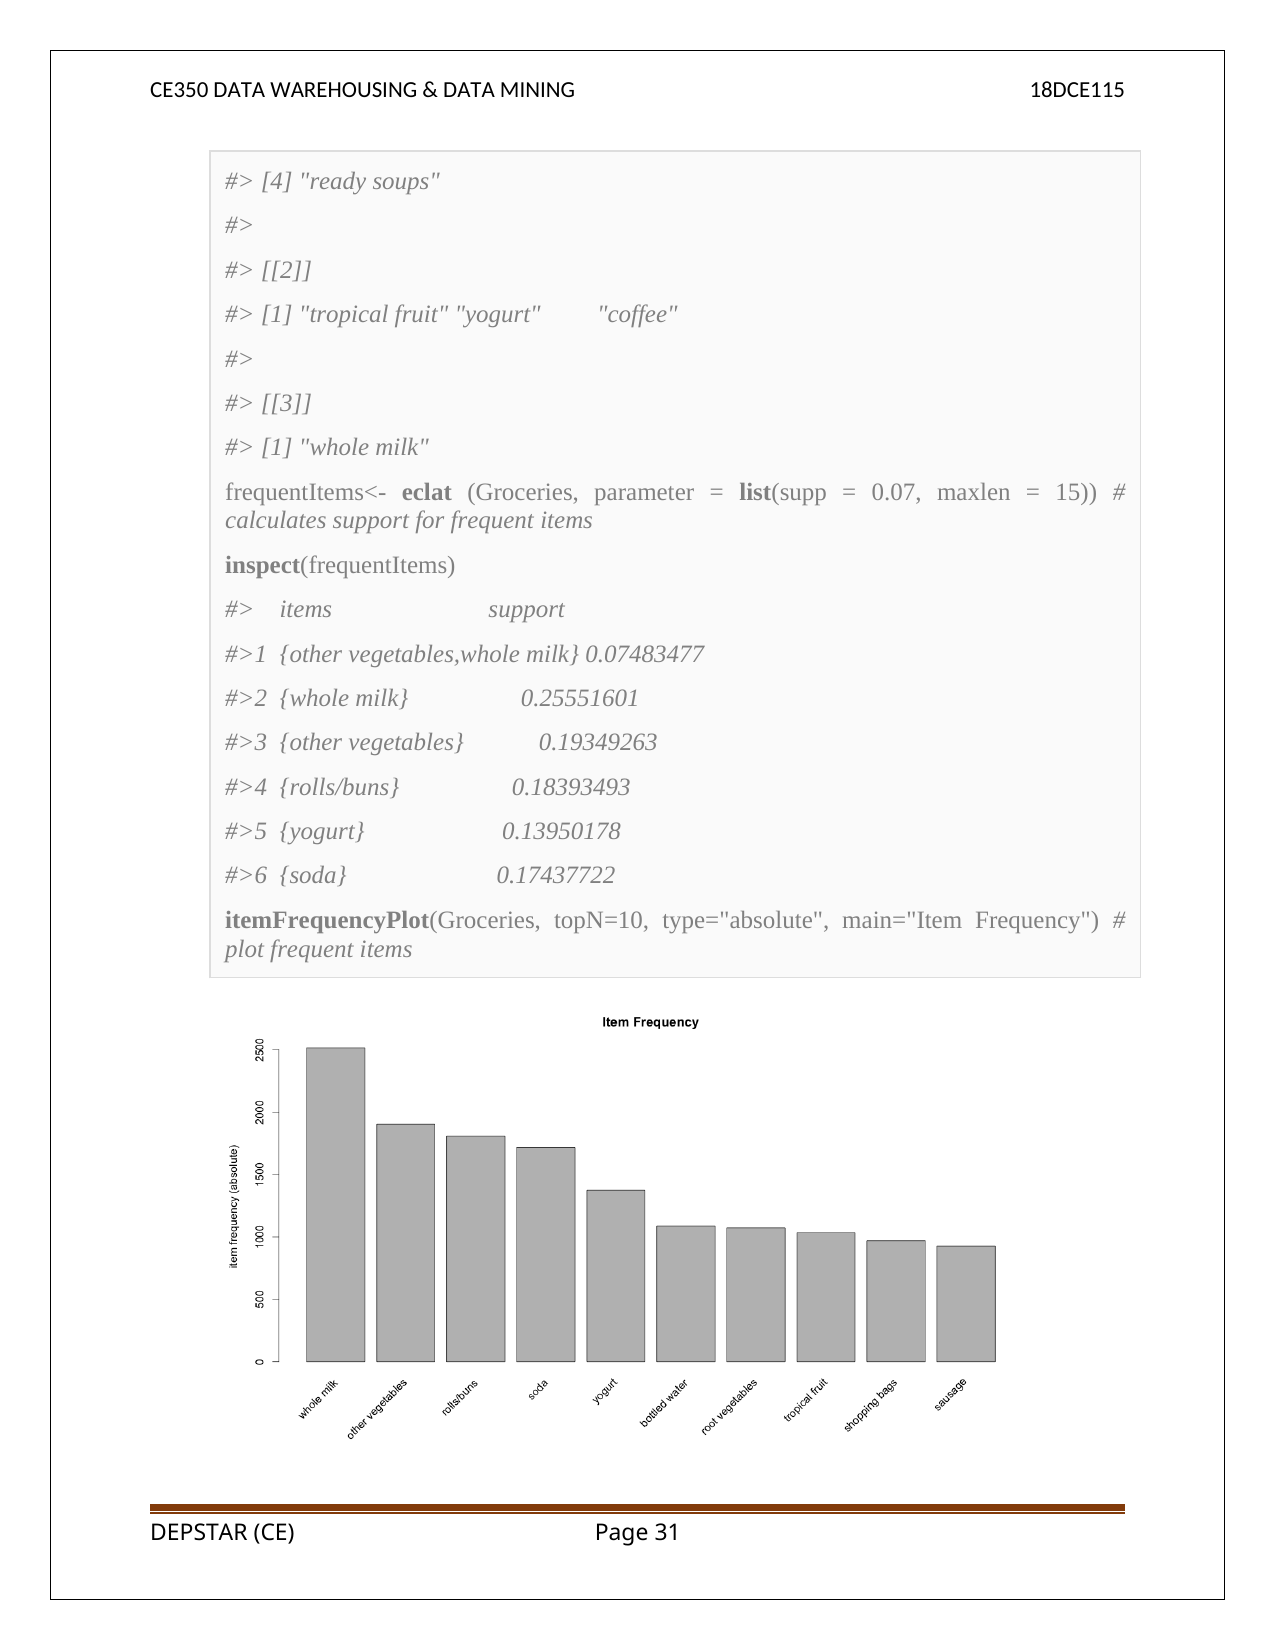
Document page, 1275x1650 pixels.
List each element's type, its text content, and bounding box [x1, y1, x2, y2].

text #>1 {other vegetables,whole milk} 0.07483477 [211, 622, 1140, 667]
text frequentItems<- eclat (Groceries, parameter = list(supp = 0.07, maxlen = 15)) # calculates support for frequent items [211, 461, 1140, 534]
text #> items support [211, 578, 1140, 622]
text #>2 {whole milk} 0.25551601 [211, 667, 1140, 711]
text #> [[3]] [211, 372, 1140, 416]
text #> [1] "tropical fruit" "yogurt" "coffee" [211, 283, 1140, 327]
text itemFrequencyPlot(Groceries, topN=10, type="absolute", main="Item Frequency") # plot frequent items [211, 889, 1140, 977]
text #>3 {other vegetables} 0.19349263 [211, 711, 1140, 756]
text #> [[2]] [211, 239, 1140, 283]
text #>6 {soda} 0.17437722 [211, 844, 1140, 889]
text #>4 {rolls/buns} 0.18393493 [211, 756, 1140, 800]
text #> [211, 194, 1140, 239]
text #> [211, 327, 1140, 372]
text #> [1] "whole milk" [211, 416, 1140, 461]
picture [225, 994, 1050, 1446]
text #> [4] "ready soups" [211, 152, 1140, 194]
text inspect(frequentItems) [211, 534, 1140, 578]
text #>5 {yogurt} 0.13950178 [211, 800, 1140, 844]
